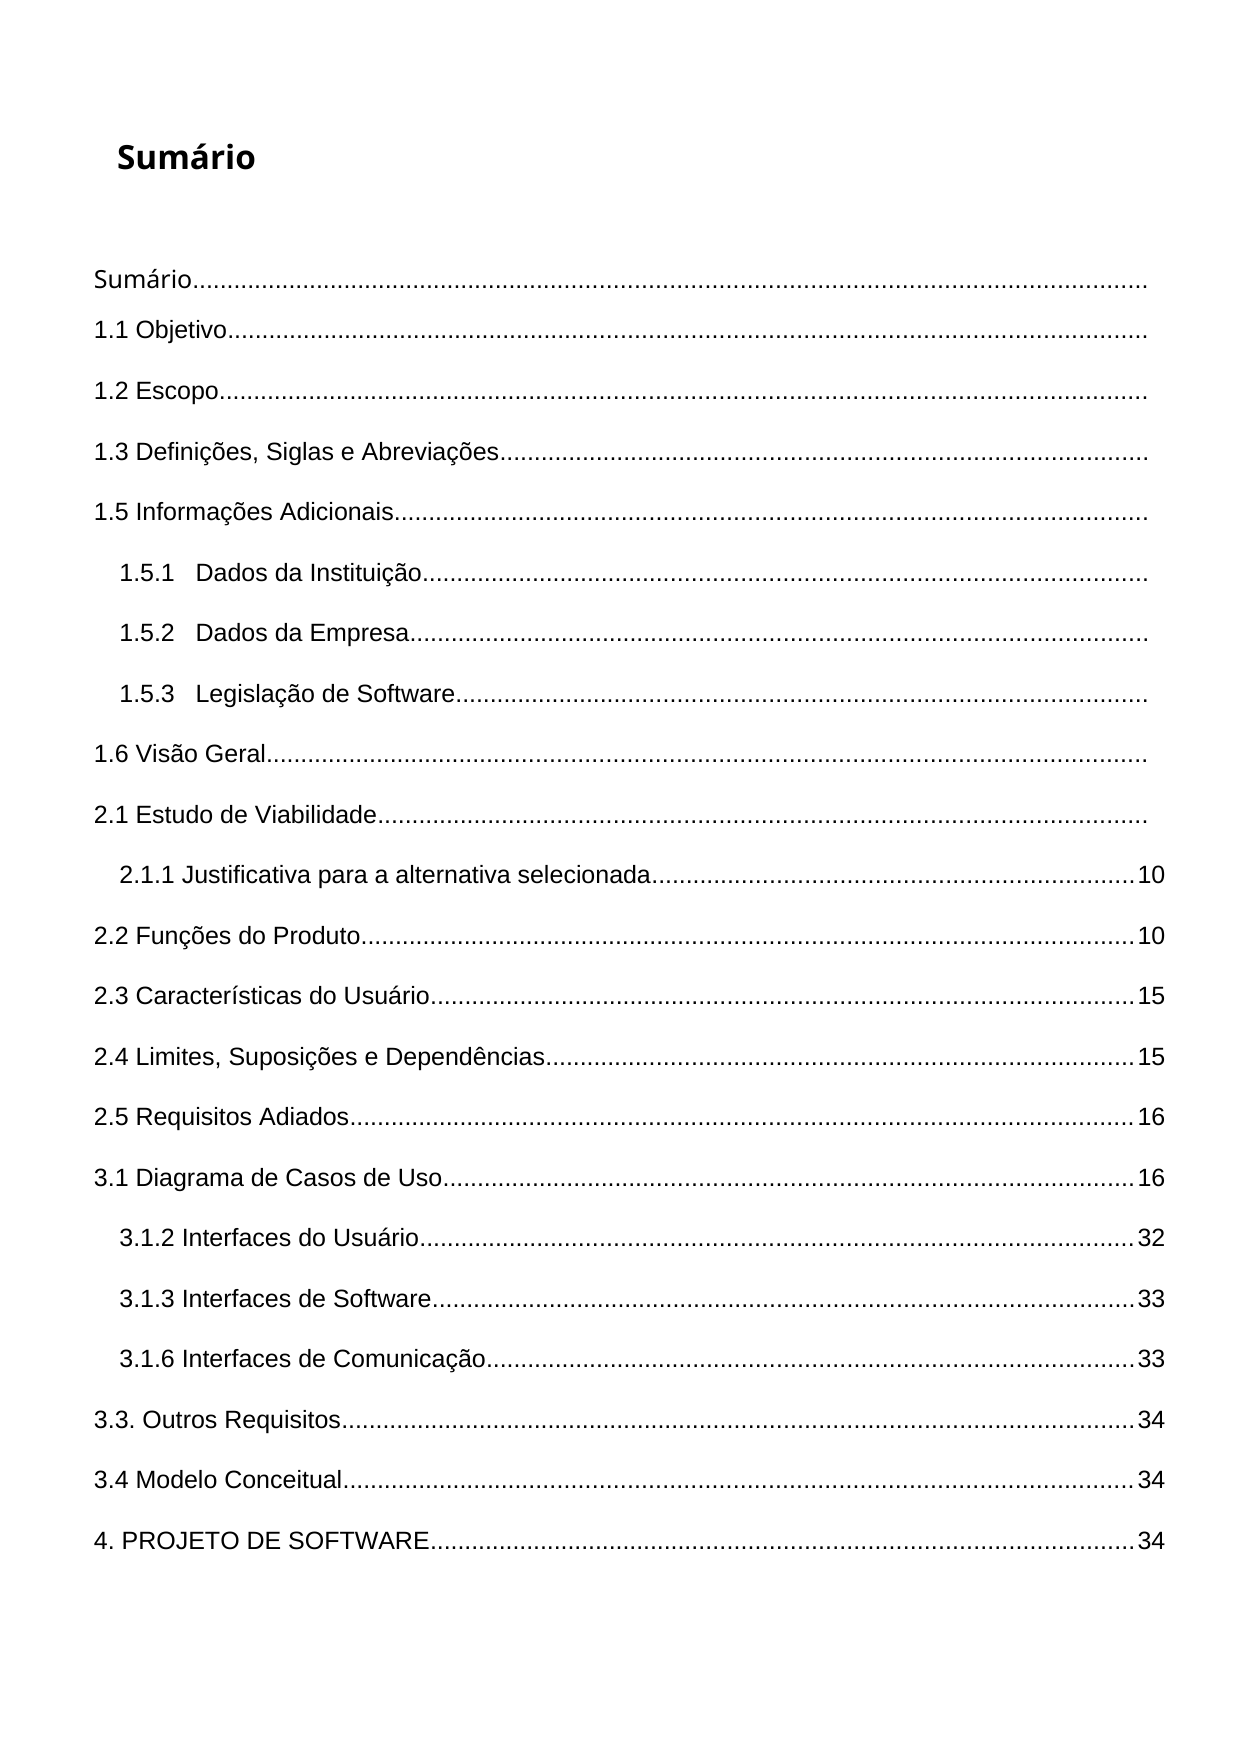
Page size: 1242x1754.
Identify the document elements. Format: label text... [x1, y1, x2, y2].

subtitle Sumário [117, 134, 1064, 179]
